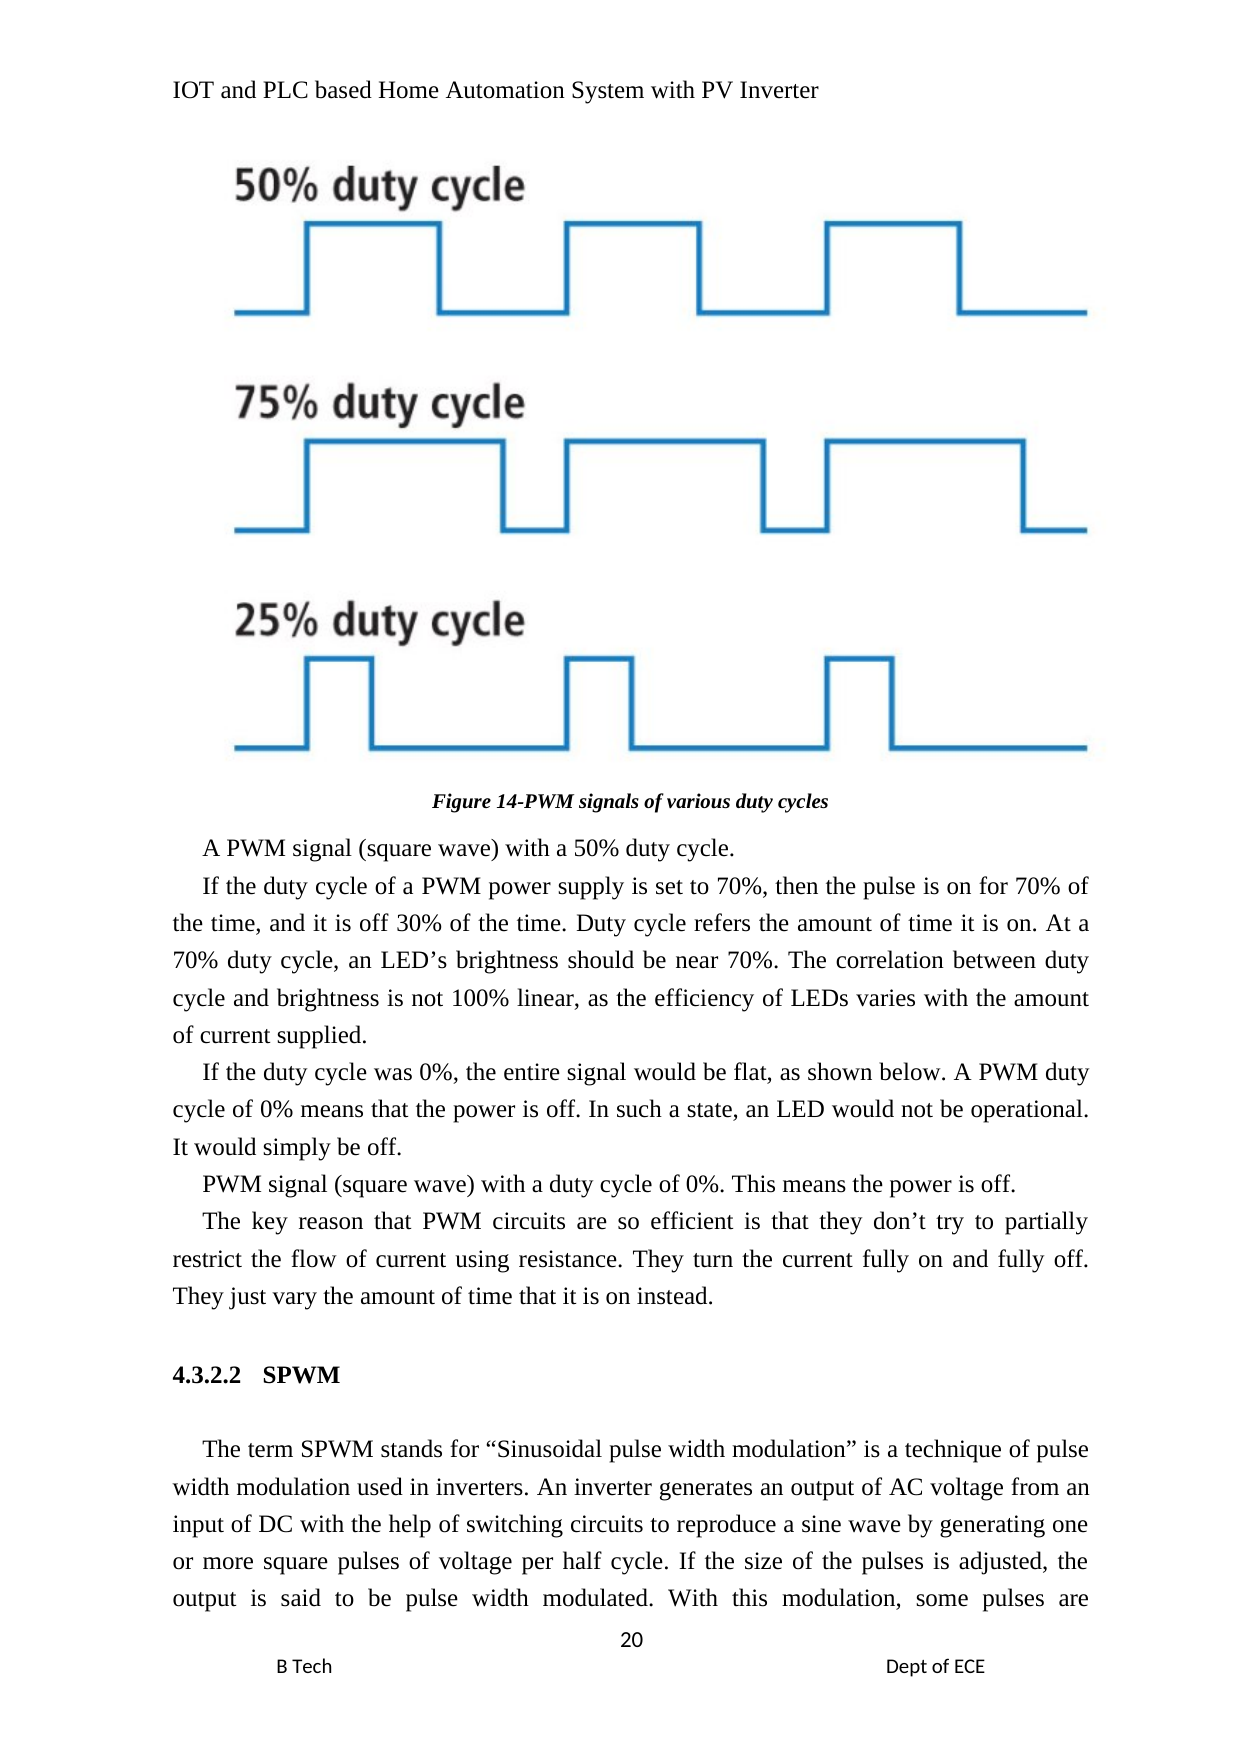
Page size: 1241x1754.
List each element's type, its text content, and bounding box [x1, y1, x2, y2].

subtitle SPWM [172, 1360, 1090, 1388]
text The key reason that PWM circuits are so efficient is that they don’t try to partially restrict the flow of current using resistance. They turn the current fully on and fully off. They just vary the amount of time that it is on instead. [172, 1206, 1090, 1310]
text If the duty cycle of a PWM power supply is set to 70%, then the pulse is on for 70% of the time, and it is off 30% of the time. Duty cycle refers the amount of time it is on. At a 70% duty cycle, an LED’s brightness should be near 70%. The correlation between duty cycle and brightness is not 100% linear, as the efficiency of LEDs varies with the amount of current supplied. [172, 871, 1090, 1049]
text If the duty cycle was 0%, the entire signal would be flat, as shown below. A PWM duty cycle of 0% means that the power is off. In such a state, an LED would not be operational. It would simply be off. [172, 1057, 1090, 1161]
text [172, 1434, 1090, 1612]
text PWM signal (square wave) with a duty cycle of 0%. This means the power is off. [172, 1169, 1090, 1198]
text A PWM signal (square wave) with a 50% duty cycle. [172, 833, 1090, 862]
picture [202, 150, 1120, 781]
